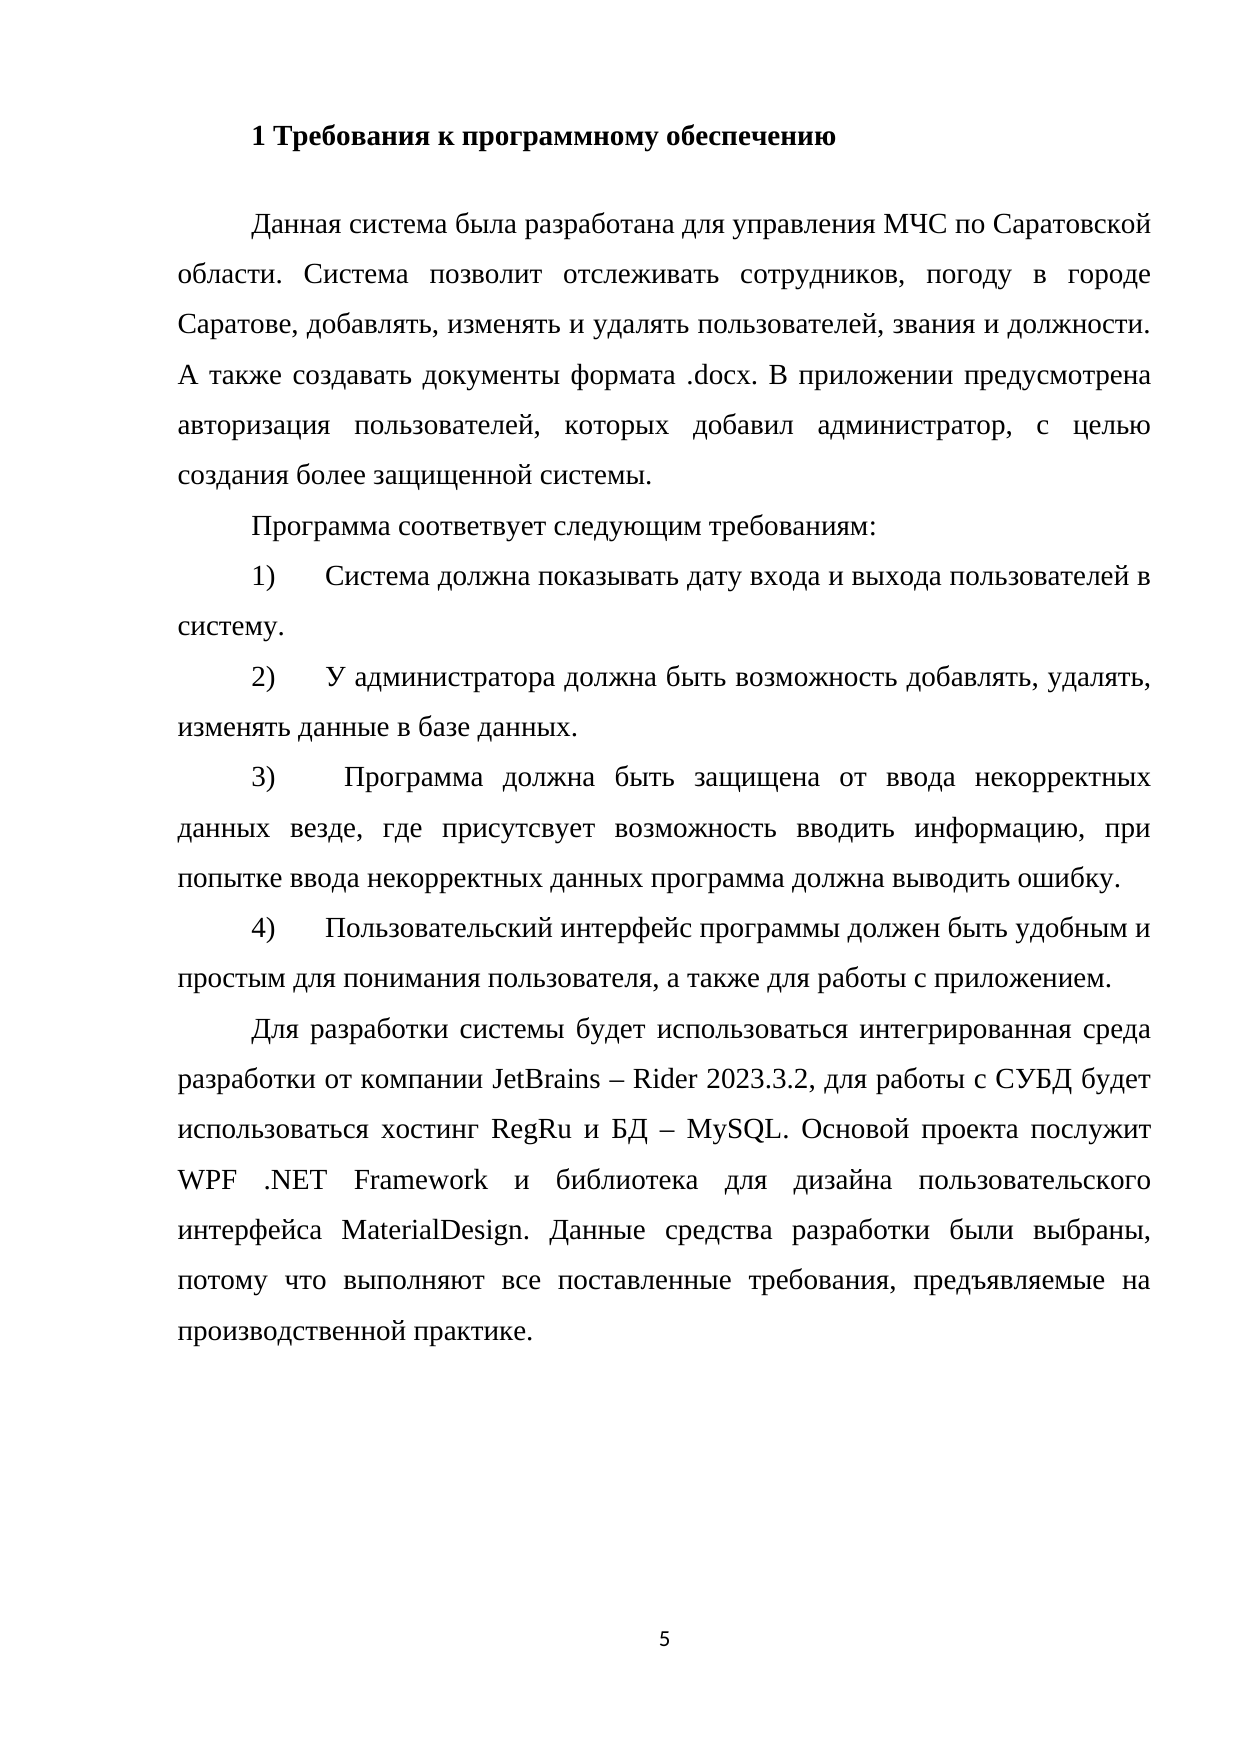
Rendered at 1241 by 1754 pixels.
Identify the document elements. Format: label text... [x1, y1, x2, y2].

list Для разработки системы будет использоваться интегрированная среда разработки от компании JetBrains – Rider 2023.3.2, для работы с СУБД будет использоваться хостинг RegRu и БД – MySQL. Основой проекта послужит WPF .NET Framework и библиотека для дизайна пользовательского интерфейса MaterialDesign. Данные средства разработки были выбраны, потому что выполняют все поставленные требования, предъявляемые на производственной практике. [177, 1011, 1152, 1346]
list Программа соответвует следующим требованиям: [177, 508, 1152, 541]
subtitle 1 Требования к программному обеспечению [177, 118, 1152, 152]
list Пользовательский интерфейс программы должен быть удобным и простым для понимания пользователя, а также для работы с приложением. [177, 910, 1152, 994]
list Система должна показывать дату входа и выхода пользователей в систему. [177, 558, 1152, 642]
list Программа должна быть защищена от ввода некорректных данных везде, где присутсвует возможность вводить информацию, при попытке ввода некорректных данных программа должна выводить ошибку. [177, 759, 1152, 893]
list Данная система была разработана для управления МЧС по Саратовской области. Система позволит отслеживать сотрудников, погоду в городе Саратове, добавлять, изменять и удалять пользователей, звания и должности. А также создавать документы формата .docx. В приложении предусмотрена авторизация пользователей, которых добавил администратор, с целью создания более защищенной системы. [177, 206, 1152, 491]
list У администратора должна быть возможность добавлять, удалять, изменять данные в базе данных. [177, 659, 1152, 743]
